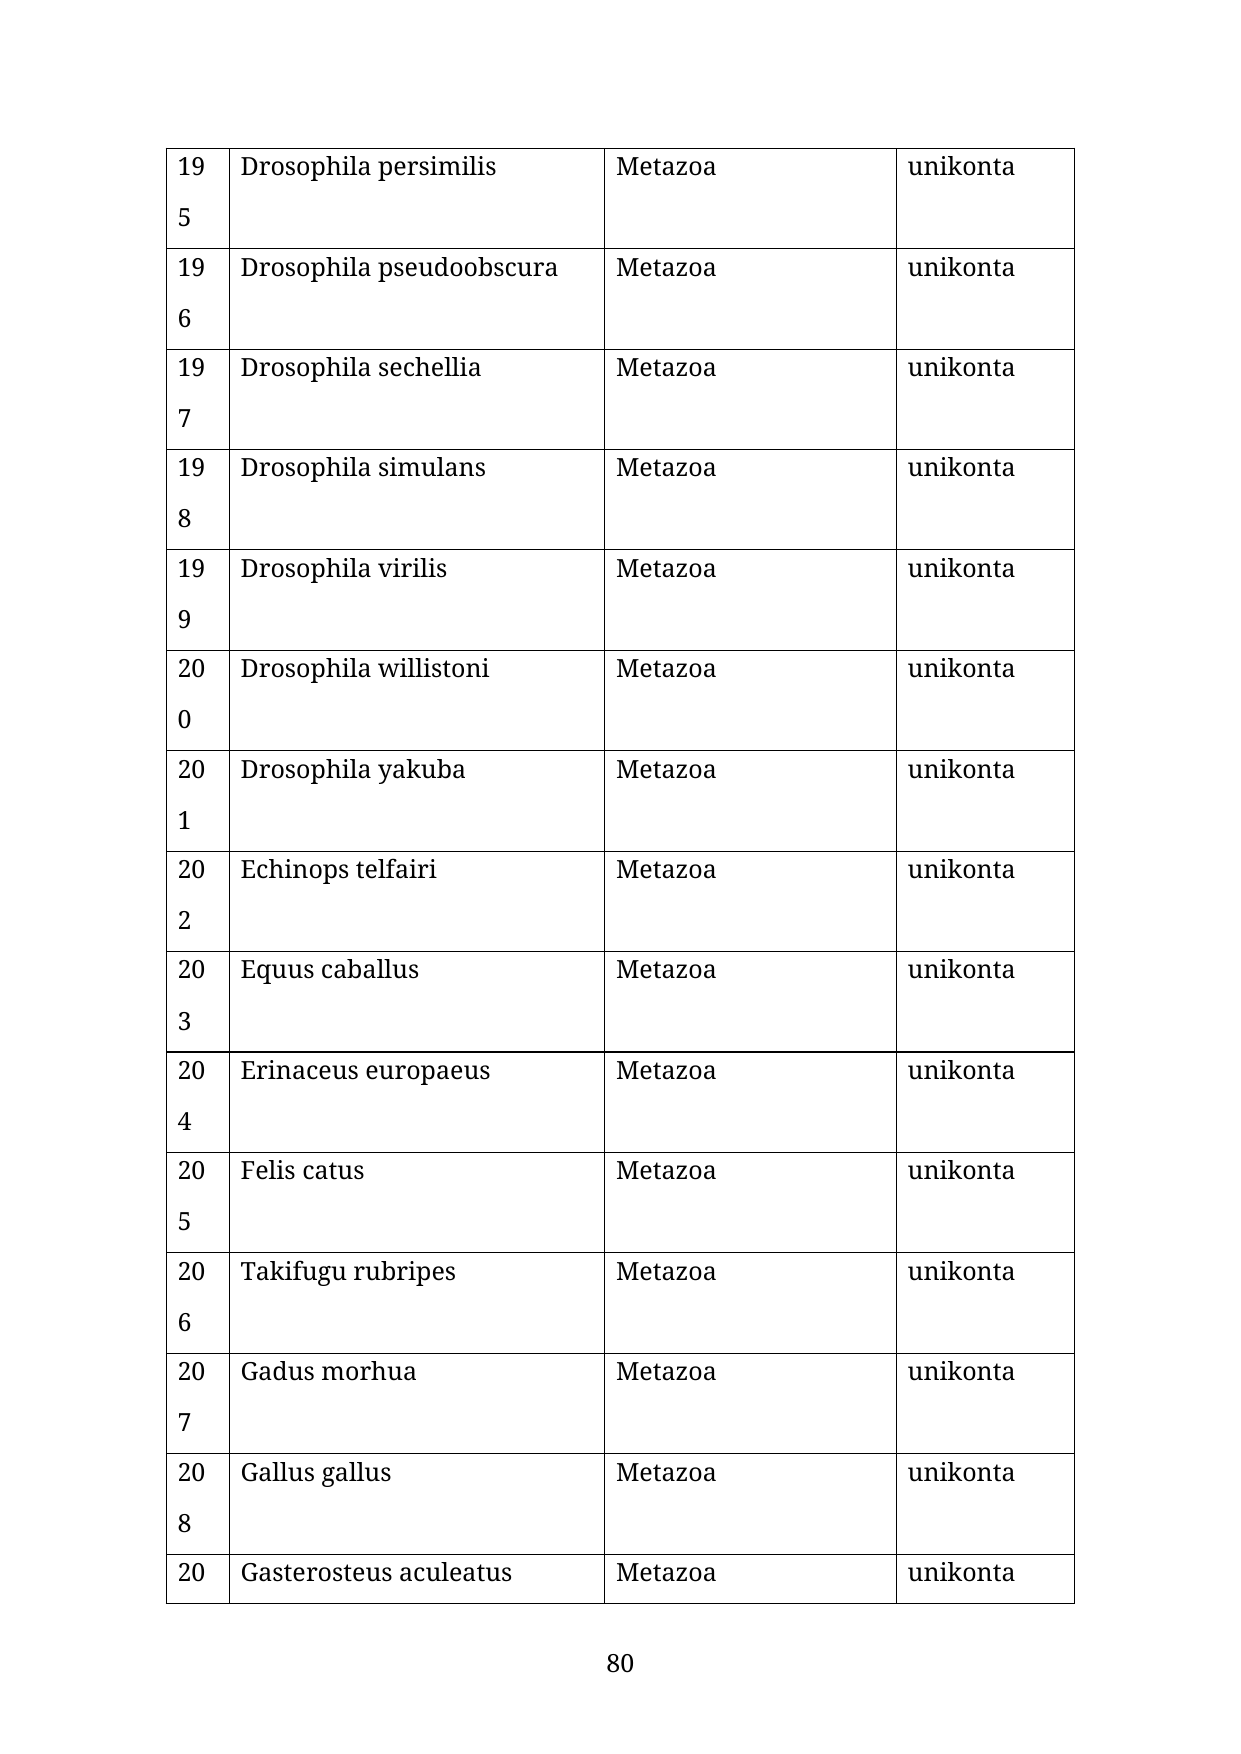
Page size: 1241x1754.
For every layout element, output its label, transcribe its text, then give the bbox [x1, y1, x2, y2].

table_cell Metazoa [605, 1454, 896, 1553]
table_cell Drosophila virilis [230, 550, 604, 650]
table_cell 205 [167, 1153, 229, 1252]
table_cell Drosophila sechellia [230, 350, 604, 449]
table_cell unikonta [897, 450, 1074, 549]
table_cell Metazoa [605, 952, 896, 1051]
table_cell 199 [167, 550, 229, 650]
table_cell unikonta [897, 952, 1074, 1051]
table_cell Erinaceus europaeus [230, 1053, 604, 1152]
table_cell 202 [167, 852, 229, 951]
table_cell unikonta [897, 1555, 1074, 1603]
table_cell Equus caballus [230, 952, 604, 1051]
table_cell 203 [167, 952, 229, 1051]
table_cell Metazoa [605, 651, 896, 750]
table_cell 201 [167, 751, 229, 851]
table_cell Felis catus [230, 1153, 604, 1252]
table_cell Gadus morhua [230, 1354, 604, 1453]
table_cell unikonta [897, 1053, 1074, 1152]
table_cell Metazoa [605, 450, 896, 549]
table_cell Metazoa [605, 1153, 896, 1252]
table_cell Metazoa [605, 1555, 896, 1603]
table_cell 207 [167, 1354, 229, 1453]
table_cell unikonta [897, 751, 1074, 851]
table_cell unikonta [897, 651, 1074, 750]
table_cell Echinops telfairi [230, 852, 604, 951]
table_cell 197 [167, 350, 229, 449]
table_cell Drosophila pseudoobscura [230, 249, 604, 348]
table_cell 209 [167, 1555, 229, 1603]
table_cell 195 [167, 149, 229, 248]
table_cell 206 [167, 1253, 229, 1353]
table_cell Metazoa [605, 149, 896, 248]
table_cell Metazoa [605, 751, 896, 851]
table_cell Drosophila yakuba [230, 751, 604, 851]
table_cell 200 [167, 651, 229, 750]
table_cell Metazoa [605, 1053, 896, 1152]
table_cell unikonta [897, 1454, 1074, 1553]
table_cell unikonta [897, 149, 1074, 248]
table_cell Drosophila simulans [230, 450, 604, 549]
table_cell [230, 1555, 604, 1603]
table_cell Metazoa [605, 249, 896, 348]
table_cell unikonta [897, 1153, 1074, 1252]
table_cell Drosophila willistoni [230, 651, 604, 750]
table_cell Metazoa [605, 1253, 896, 1353]
table_cell 198 [167, 450, 229, 549]
table_cell Metazoa [605, 550, 896, 650]
table_cell Takifugu rubripes [230, 1253, 604, 1353]
table_cell unikonta [897, 550, 1074, 650]
table_cell Metazoa [605, 1354, 896, 1453]
table_cell unikonta [897, 249, 1074, 348]
table_cell 208 [167, 1454, 229, 1553]
table_cell unikonta [897, 1354, 1074, 1453]
table_cell Metazoa [605, 350, 896, 449]
table_cell unikonta [897, 350, 1074, 449]
table_cell Metazoa [605, 852, 896, 951]
table_cell 196 [167, 249, 229, 348]
table_cell unikonta [897, 1253, 1074, 1353]
table_cell unikonta [897, 852, 1074, 951]
table_cell Gallus gallus [230, 1454, 604, 1553]
table_cell Drosophila persimilis [230, 149, 604, 248]
table_cell 204 [167, 1053, 229, 1152]
